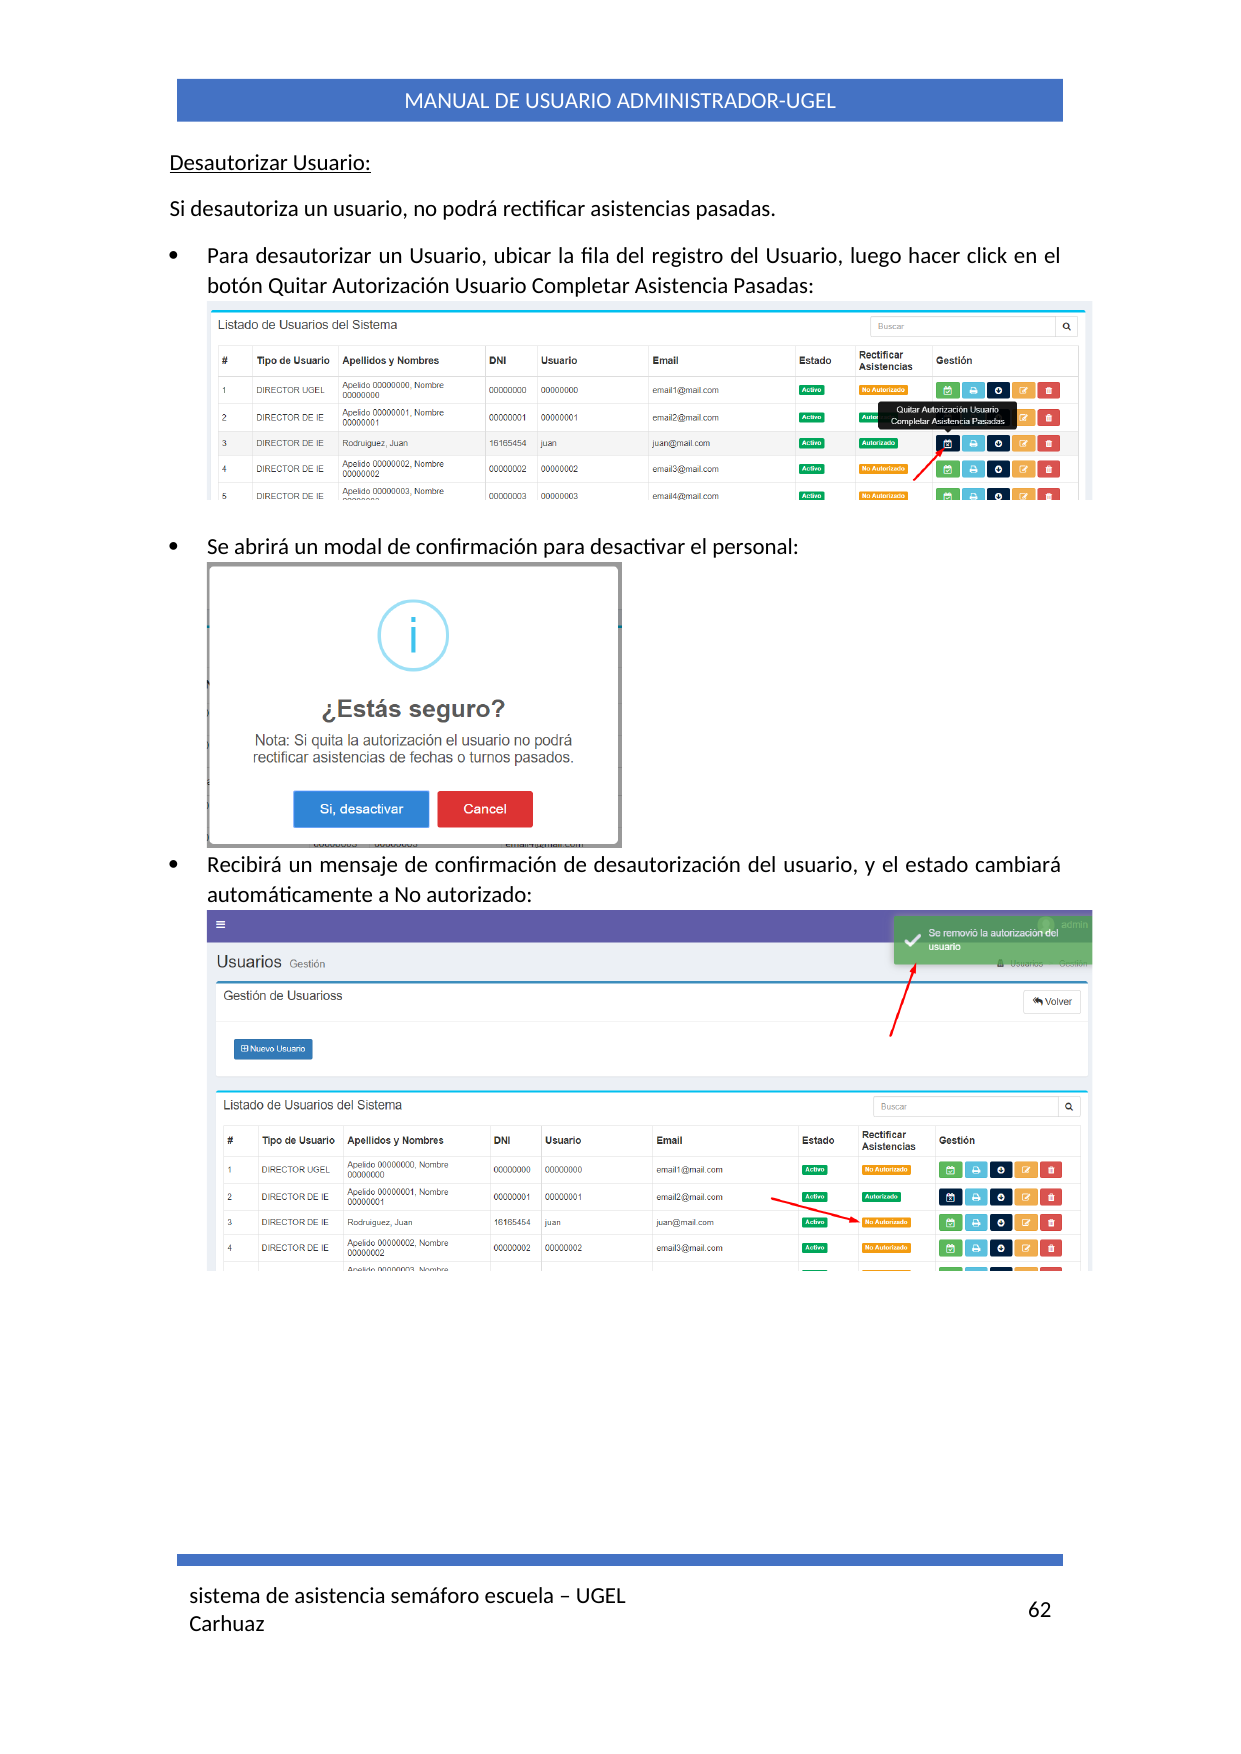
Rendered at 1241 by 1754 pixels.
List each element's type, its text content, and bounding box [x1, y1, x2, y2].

picture [206, 562, 622, 848]
picture [206, 301, 1093, 500]
list Se abrirá un modal de confirmación para desactivar el personal: [169, 532, 1063, 560]
list Recibirá un mensaje de confirmación de desautorización del usuario, y el estado cambiará automáticamente a No autorizado: [169, 850, 1063, 908]
picture [206, 910, 1093, 1271]
text Desautorizar Usuario: [169, 148, 1063, 176]
list Para desautorizar un Usuario, ubicar la fila del registro del Usuario, luego hacer click en el botón Quitar Autorización Usuario Completar Asistencia Pasadas: [169, 241, 1063, 300]
text Si desautoriza un usuario, no podrá rectificar asistencias pasadas. [169, 194, 1063, 223]
